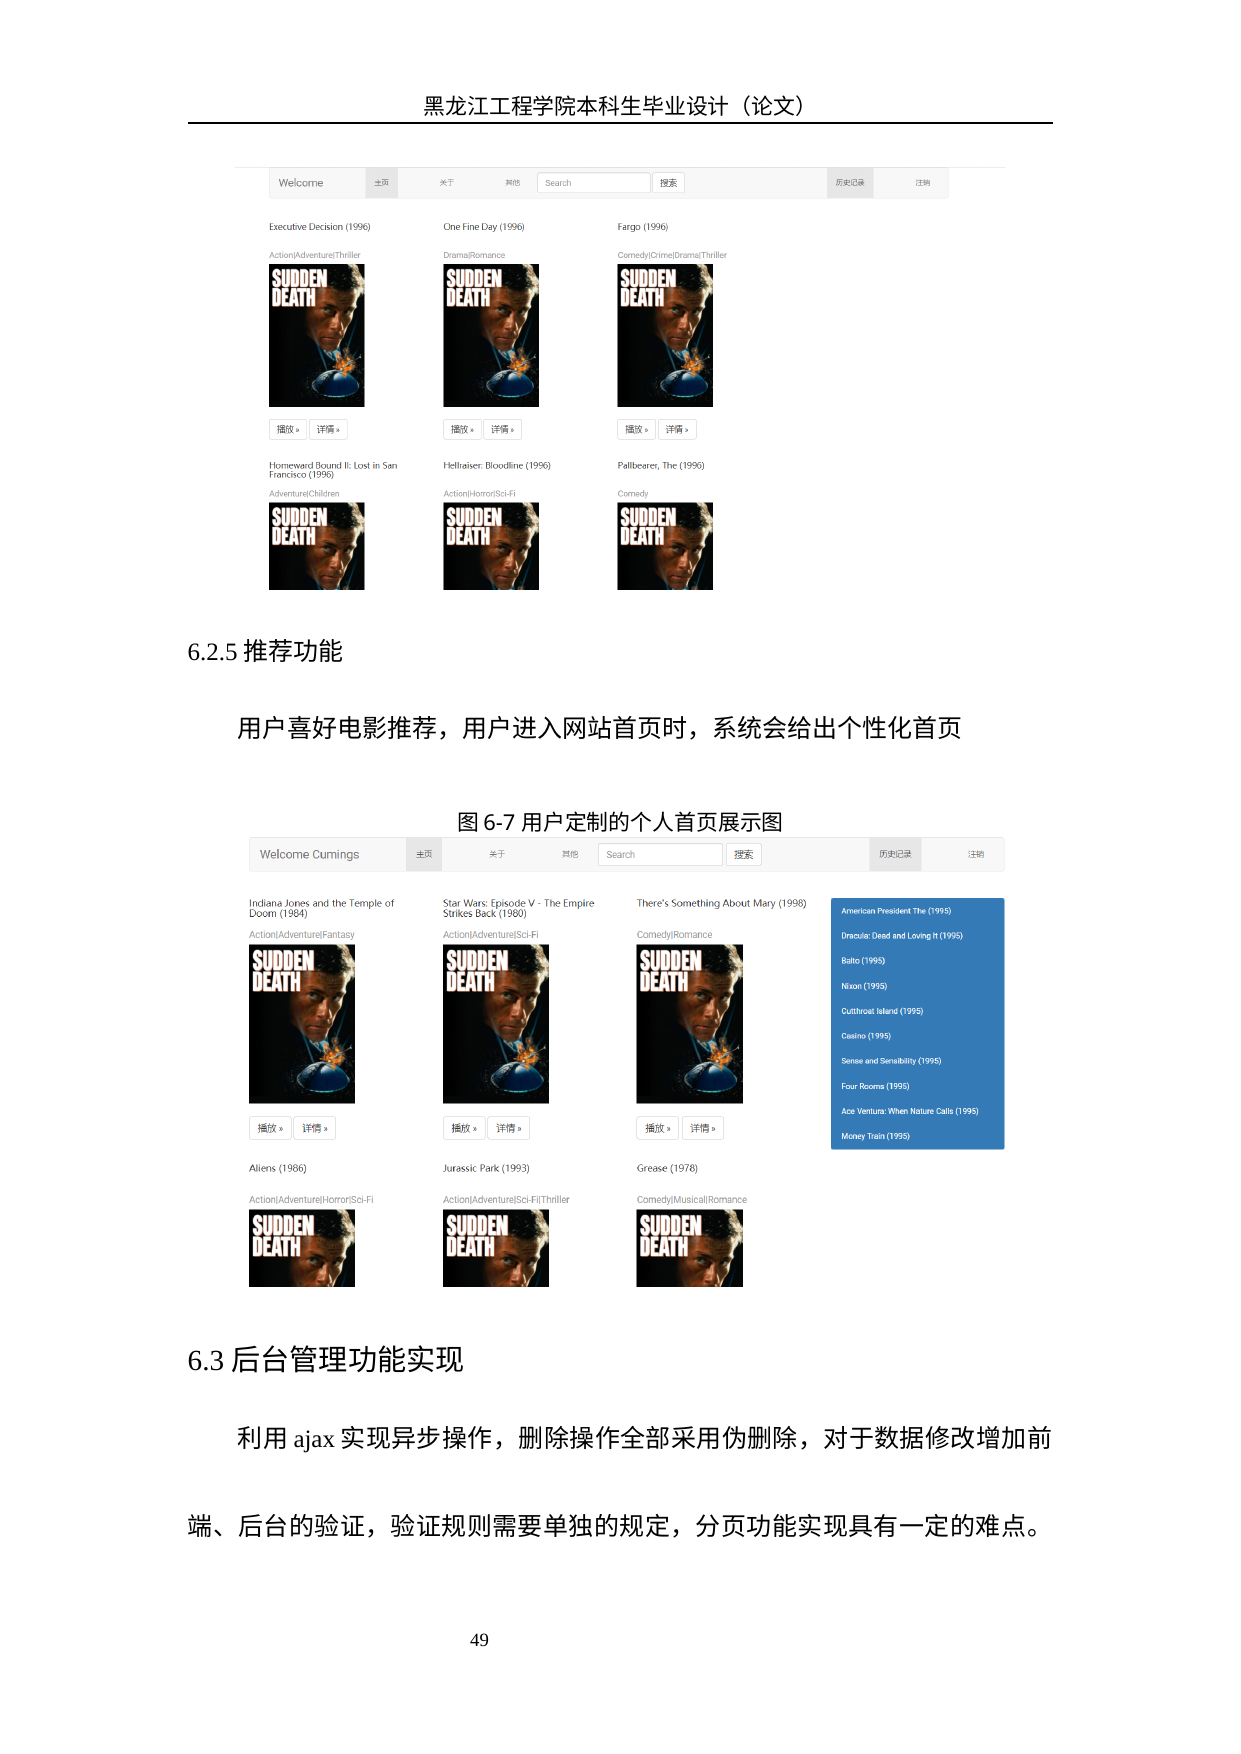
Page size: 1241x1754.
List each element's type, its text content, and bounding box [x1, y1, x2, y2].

picture [234, 837, 1006, 1287]
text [187, 1404, 1053, 1557]
text 图6-7 用户定制的个人首页展示图 [187, 805, 1053, 837]
subtitle 6.2.5 推荐功能 [187, 617, 1053, 682]
picture [234, 162, 1006, 590]
subtitle 6.3 后台管理功能实现 [187, 1325, 1053, 1390]
text 用户喜好电影推荐，用户进入网站首页时，系统会给出个性化首页 [187, 694, 1053, 759]
